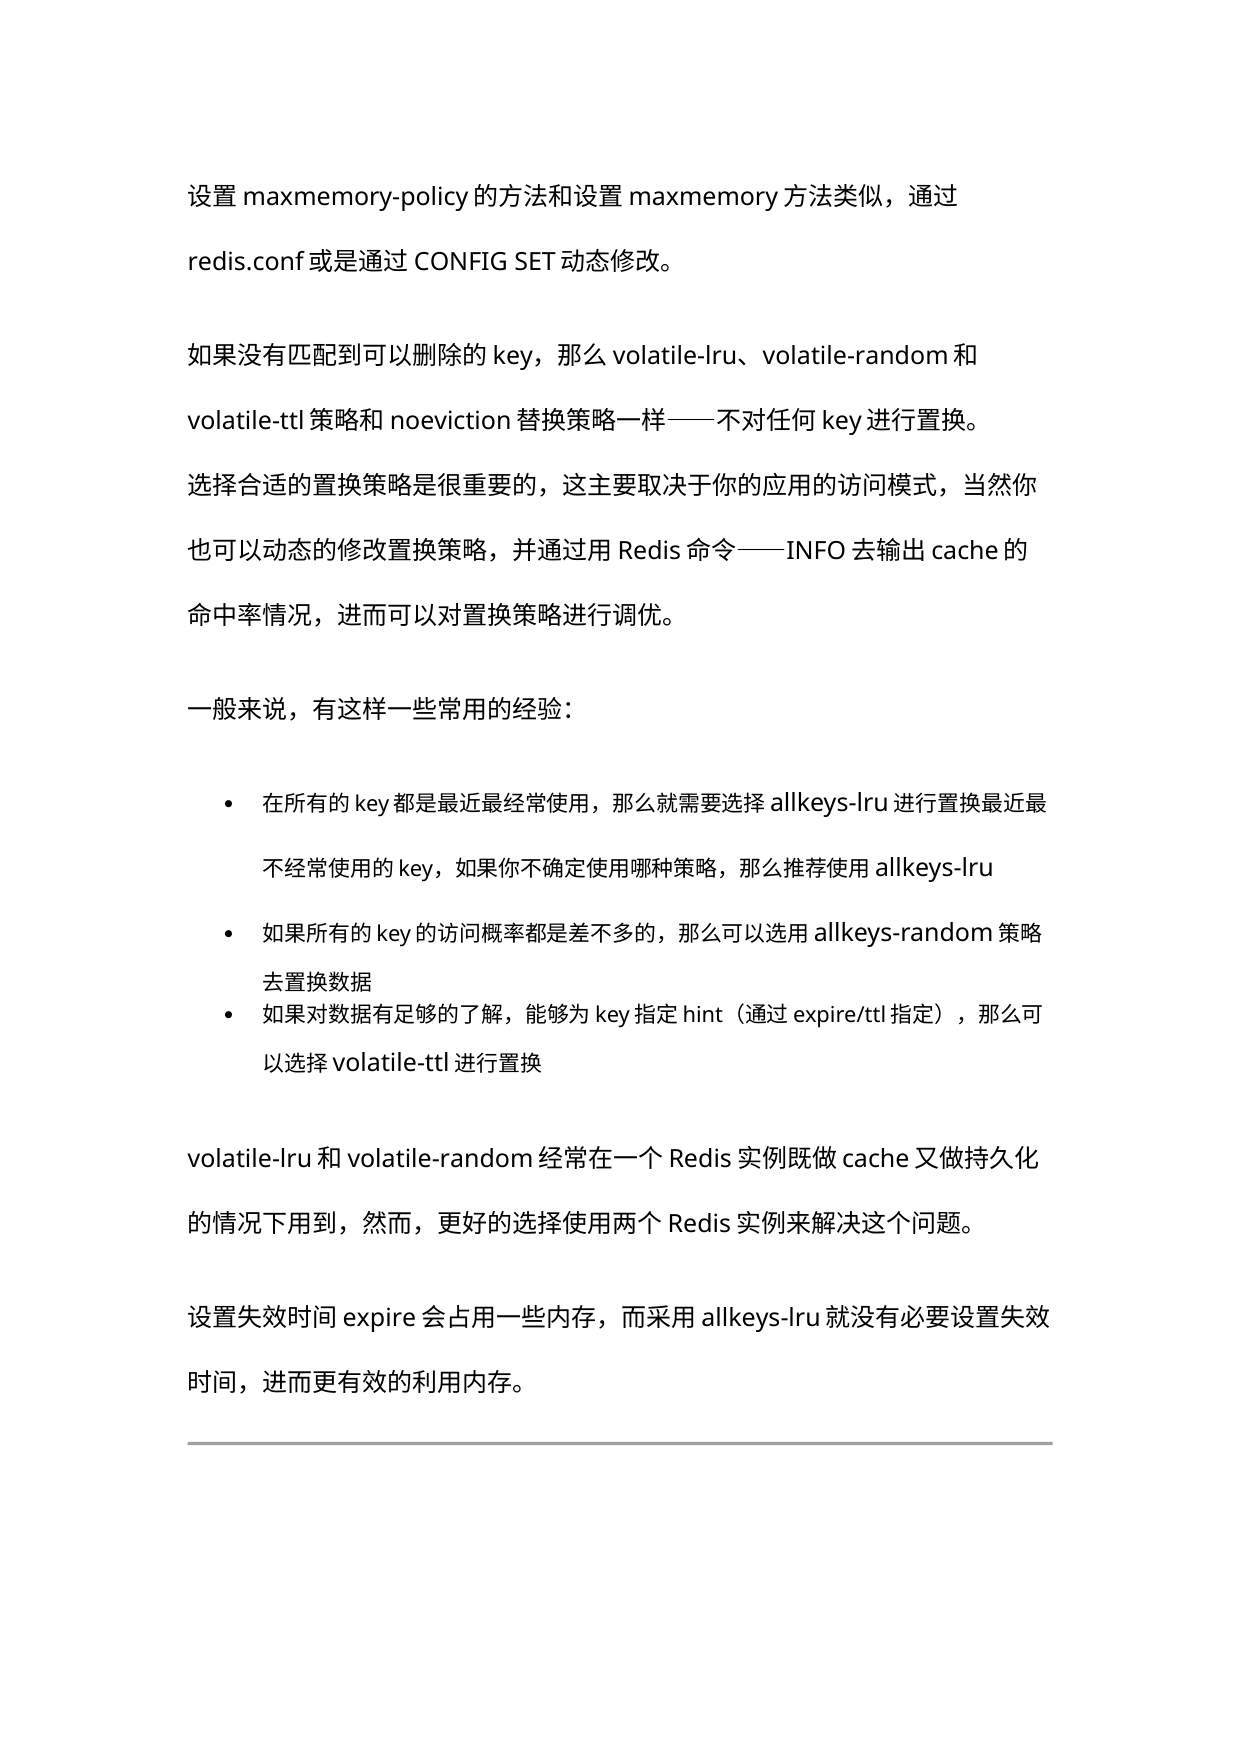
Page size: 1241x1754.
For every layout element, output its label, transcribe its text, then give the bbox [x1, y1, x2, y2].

text 设置maxmemory-policy的方法和设置maxmemory方法类似，通过redis.conf或是通过CONFIG SET动态修改。 [187, 162, 1053, 292]
text 设置失效时间expire会占用一些内存，而采用allkeys-lru就没有必要设置失效时间，进而更有效的利用内存。 [187, 1283, 1053, 1413]
list 如果对数据有足够的了解，能够为key指定hint（通过expire/ttl指定），那么可以选择volatile-ttl进行置换 [225, 997, 1053, 1094]
list 如果所有的key的访问概率都是差不多的，那么可以选用allkeys-random策略去置换数据 [225, 899, 1053, 997]
text 选择合适的置换策略是很重要的，这主要取决于你的应用的访问模式，当然你也可以动态的修改置换策略，并通过用Redis命令——INFO去输出cache的命中率情况，进而可以对置换策略进行调优。 [187, 451, 1053, 646]
text 一般来说，有这样一些常用的经验： [187, 675, 1053, 740]
text 如果没有匹配到可以删除的key，那么volatile-lru、volatile-random和volatile-ttl策略和noeviction替换策略一样——不对任何key进行置换。 [187, 321, 1053, 451]
text volatile-lru和volatile-random经常在一个Redis实例既做cache又做持久化的情况下用到，然而，更好的选择使用两个Redis实例来解决这个问题。 [187, 1124, 1053, 1254]
list 在所有的key都是最近最经常使用，那么就需要选择allkeys-lru进行置换最近最不经常使用的key，如果你不确定使用哪种策略，那么推荐使用allkeys-lru [225, 769, 1053, 899]
